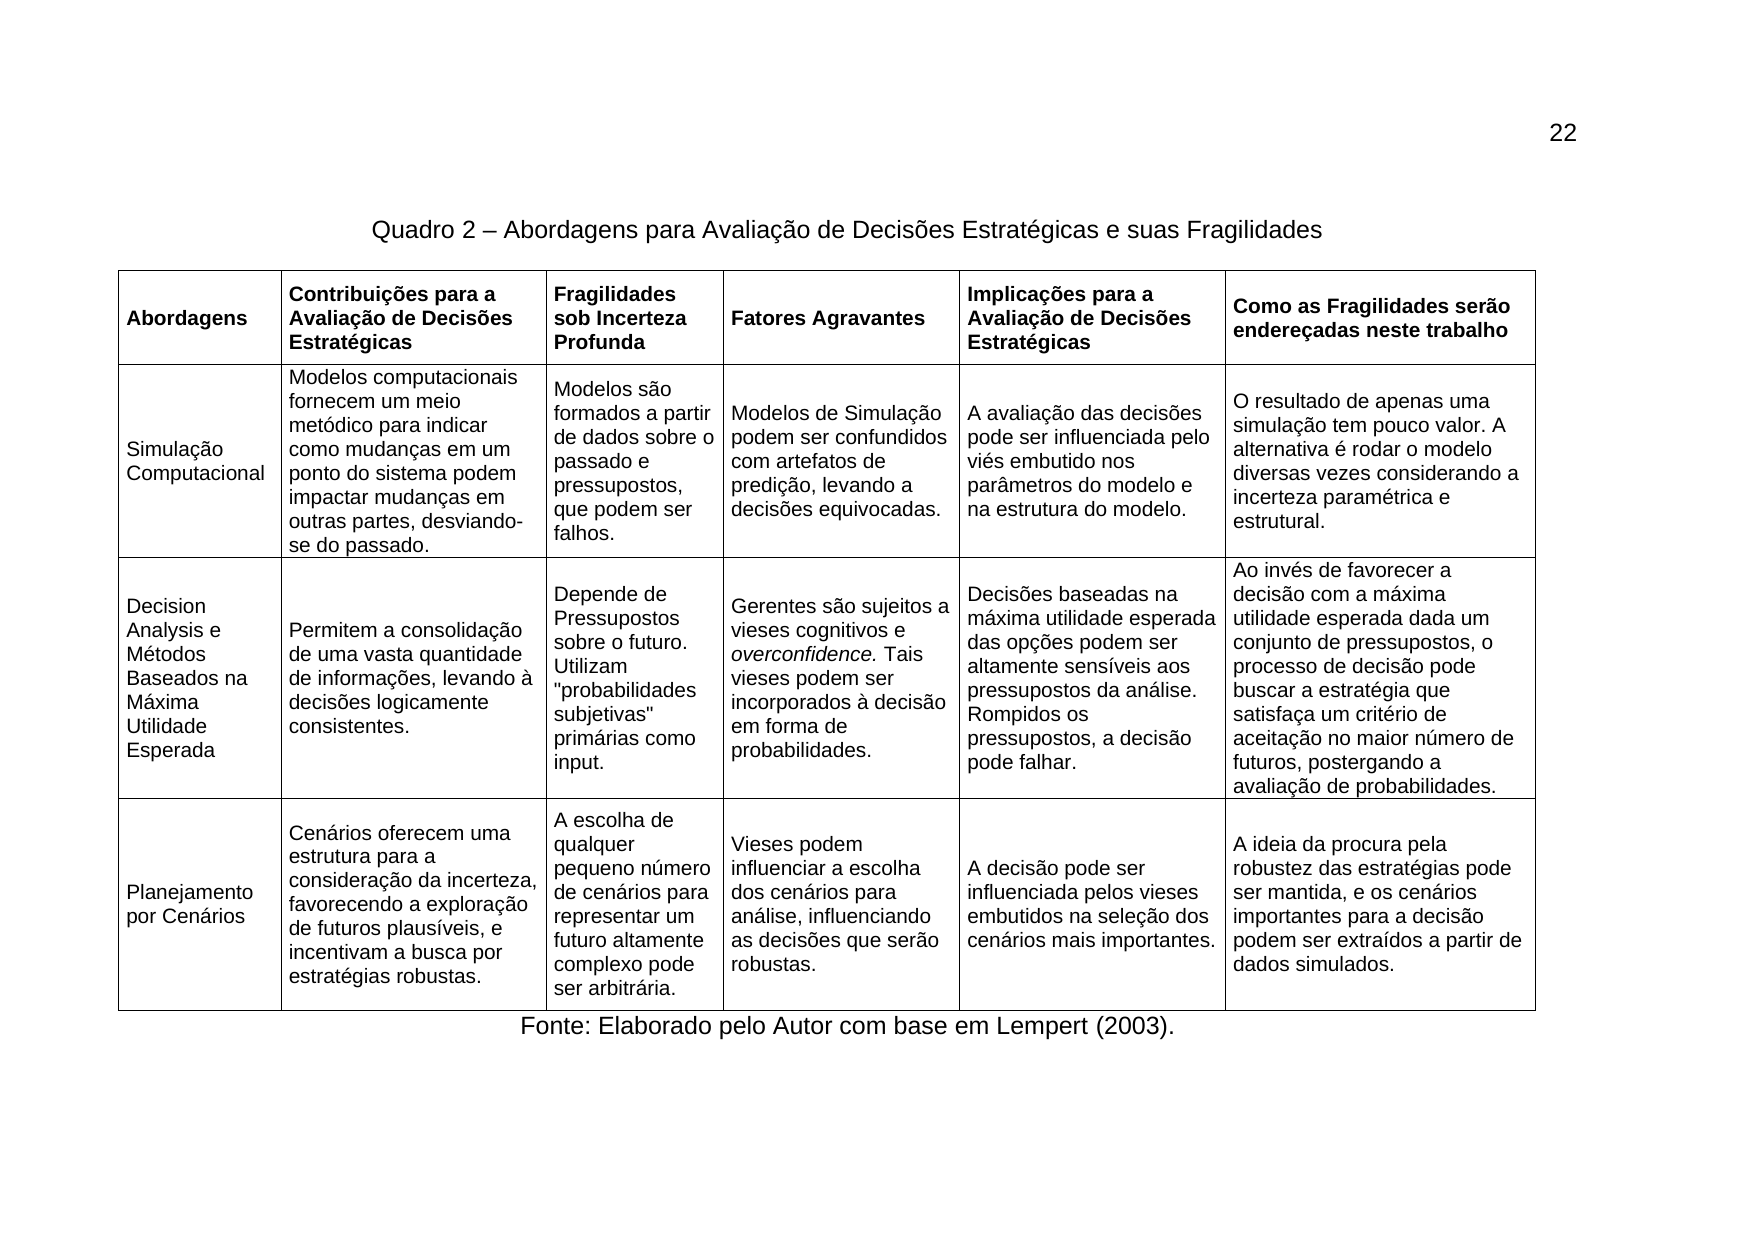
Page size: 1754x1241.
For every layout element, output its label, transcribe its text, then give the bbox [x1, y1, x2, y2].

table_cell Depende de Pressupostos sobre o futuro. Utilizam "probabilidades subjetivas" primárias como input. [547, 558, 723, 797]
table_header Contribuições para a Avaliação de Decisões Estratégicas [282, 271, 546, 364]
table_header Fragilidades sob Incerteza Profunda [547, 271, 723, 364]
table_cell Ao invés de favorecer a decisão com a máxima utilidade esperada dada um conjunto de pressupostos, o processo de decisão pode buscar a estratégia que satisfaça um critério de aceitação no maior número de futuros, postergando a avaliação de probabilidades. [1226, 558, 1535, 797]
table_cell Vieses podem influenciar a escolha dos cenários para análise, influenciando as decisões que serão robustas. [724, 799, 959, 1010]
text Fonte: Elaborado pelo Autor com base em Lempert (2003). [118, 1011, 1577, 1040]
table_cell A avaliação das decisões pode ser influenciada pelo viés embutido nos parâmetros do modelo e na estrutura do modelo. [960, 365, 1225, 557]
table_cell Modelos de Simulação podem ser confundidos com artefatos de predição, levando a decisões equivocadas. [724, 365, 959, 557]
table_header Abordagens [119, 271, 281, 364]
table_cell Planejamento por Cenários [119, 799, 281, 1010]
table_cell Decision Analysis e Métodos Baseados na Máxima Utilidade Esperada [119, 558, 281, 797]
table_cell Decisões baseadas na máxima utilidade esperada das opções podem ser altamente sensíveis aos pressupostos da análise. Rompidos os pressupostos, a decisão pode falhar. [960, 558, 1225, 797]
table_cell O resultado de apenas uma simulação tem pouco valor. A alternativa é rodar o modelo diversas vezes considerando a incerteza paramétrica e estrutural. [1226, 365, 1535, 557]
table_cell A decisão pode ser influenciada pelos vieses embutidos na seleção dos cenários mais importantes. [960, 799, 1225, 1010]
table_header Fatores Agravantes [724, 271, 959, 364]
text Quadro 2 – Abordagens para Avaliação de Decisões Estratégicas e suas Fragilidades [118, 215, 1577, 243]
table_cell Modelos são formados a partir de dados sobre o passado e pressupostos, que podem ser falhos. [547, 365, 723, 557]
table_cell Modelos computacionais fornecem um meio metódico para indicar como mudanças em um ponto do sistema podem impactar mudanças em outras partes, desviando-se do passado. [282, 365, 546, 557]
table_cell Cenários oferecem uma estrutura para a consideração da incerteza, favorecendo a exploração de futuros plausíveis, e incentivam a busca por estratégias robustas. [282, 799, 546, 1010]
table_cell Permitem a consolidação de uma vasta quantidade de informações, levando à decisões logicamente consistentes. [282, 558, 546, 797]
table_cell A escolha de qualquer pequeno número de cenários para representar um futuro altamente complexo pode ser arbitrária. [547, 799, 723, 1010]
table_header Como as Fragilidades serão endereçadas neste trabalho [1226, 271, 1535, 364]
table_header Implicações para a Avaliação de Decisões Estratégicas [960, 271, 1225, 364]
table_cell Simulação Computacional [119, 365, 281, 557]
table_cell Gerentes são sujeitos a vieses cognitivos e overconfidence. Tais vieses podem ser incorporados à decisão em forma de probabilidades. [724, 558, 959, 797]
table_cell A ideia da procura pela robustez das estratégias pode ser mantida, e os cenários importantes para a decisão podem ser extraídos a partir de dados simulados. [1226, 799, 1535, 1010]
